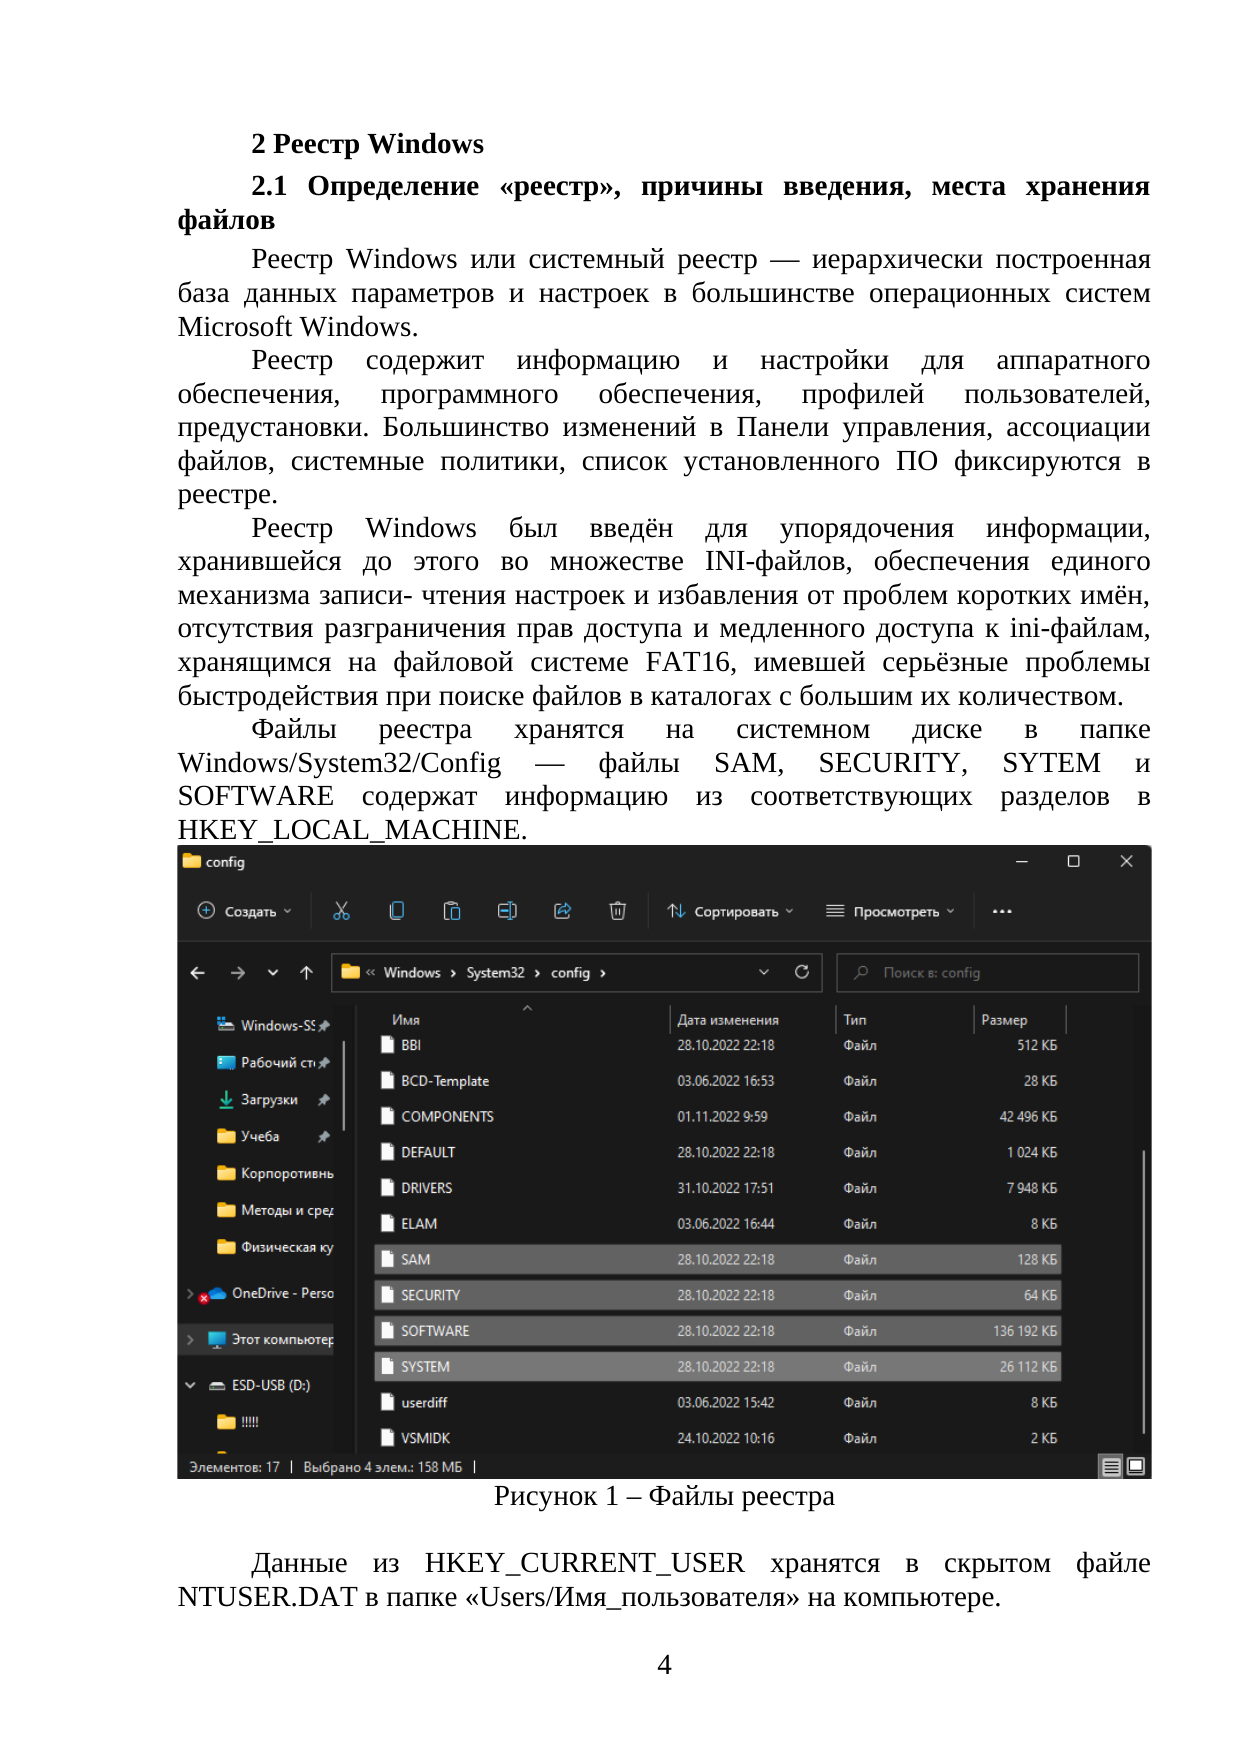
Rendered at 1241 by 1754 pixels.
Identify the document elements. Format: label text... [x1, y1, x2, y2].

text Реестр содержит информацию и настройки для аппаратного обеспечения, программного обеспечения, профилей пользователей, предустановки. Большинство изменений в Панели управления, ассоциации файлов, системные политики, список установленного ПО фиксируются в реестре. [177, 342, 1152, 510]
text Данные из HKEY_CURRENT_USER хранятся в скрытом файле NTUSER.DAT в папке «Users/Имя_пользователя» на компьютере. [177, 1545, 1152, 1612]
text Реестр Windows или системный реестр — иерархически построенная база данных параметров и настроек в большинстве операционных систем Microsoft Windows. [177, 242, 1152, 342]
text Реестр Windows был введён для упорядочения информации, хранившейся до этого во множестве INI-файлов, обеспечения единого механизма записи- чтения настроек и избавления от проблем коротких имён, отсутствия разграничения прав доступа и медленного доступа к ini-файлам, хранящимся на файловой системе FAT16, имевшей серьёзные проблемы быстродействия при поиске файлов в каталогах с большим их количеством. [177, 510, 1152, 711]
text Рисунок 1 – Файлы реестра [177, 1479, 1152, 1512]
text 2 Реестр Windows [177, 126, 1152, 160]
text 2.1 Определение «реестр», причины введения, места хранения файлов [177, 168, 1152, 235]
text Файлы реестра хранятся на системном диске в папке Windows/System32/Config — файлы SAM, SECURITY, SYTEM и SOFTWARE содержат информацию из соответствующих разделов в HKEY_LOCAL_MACHINE. [177, 711, 1152, 845]
picture [177, 845, 1152, 1479]
